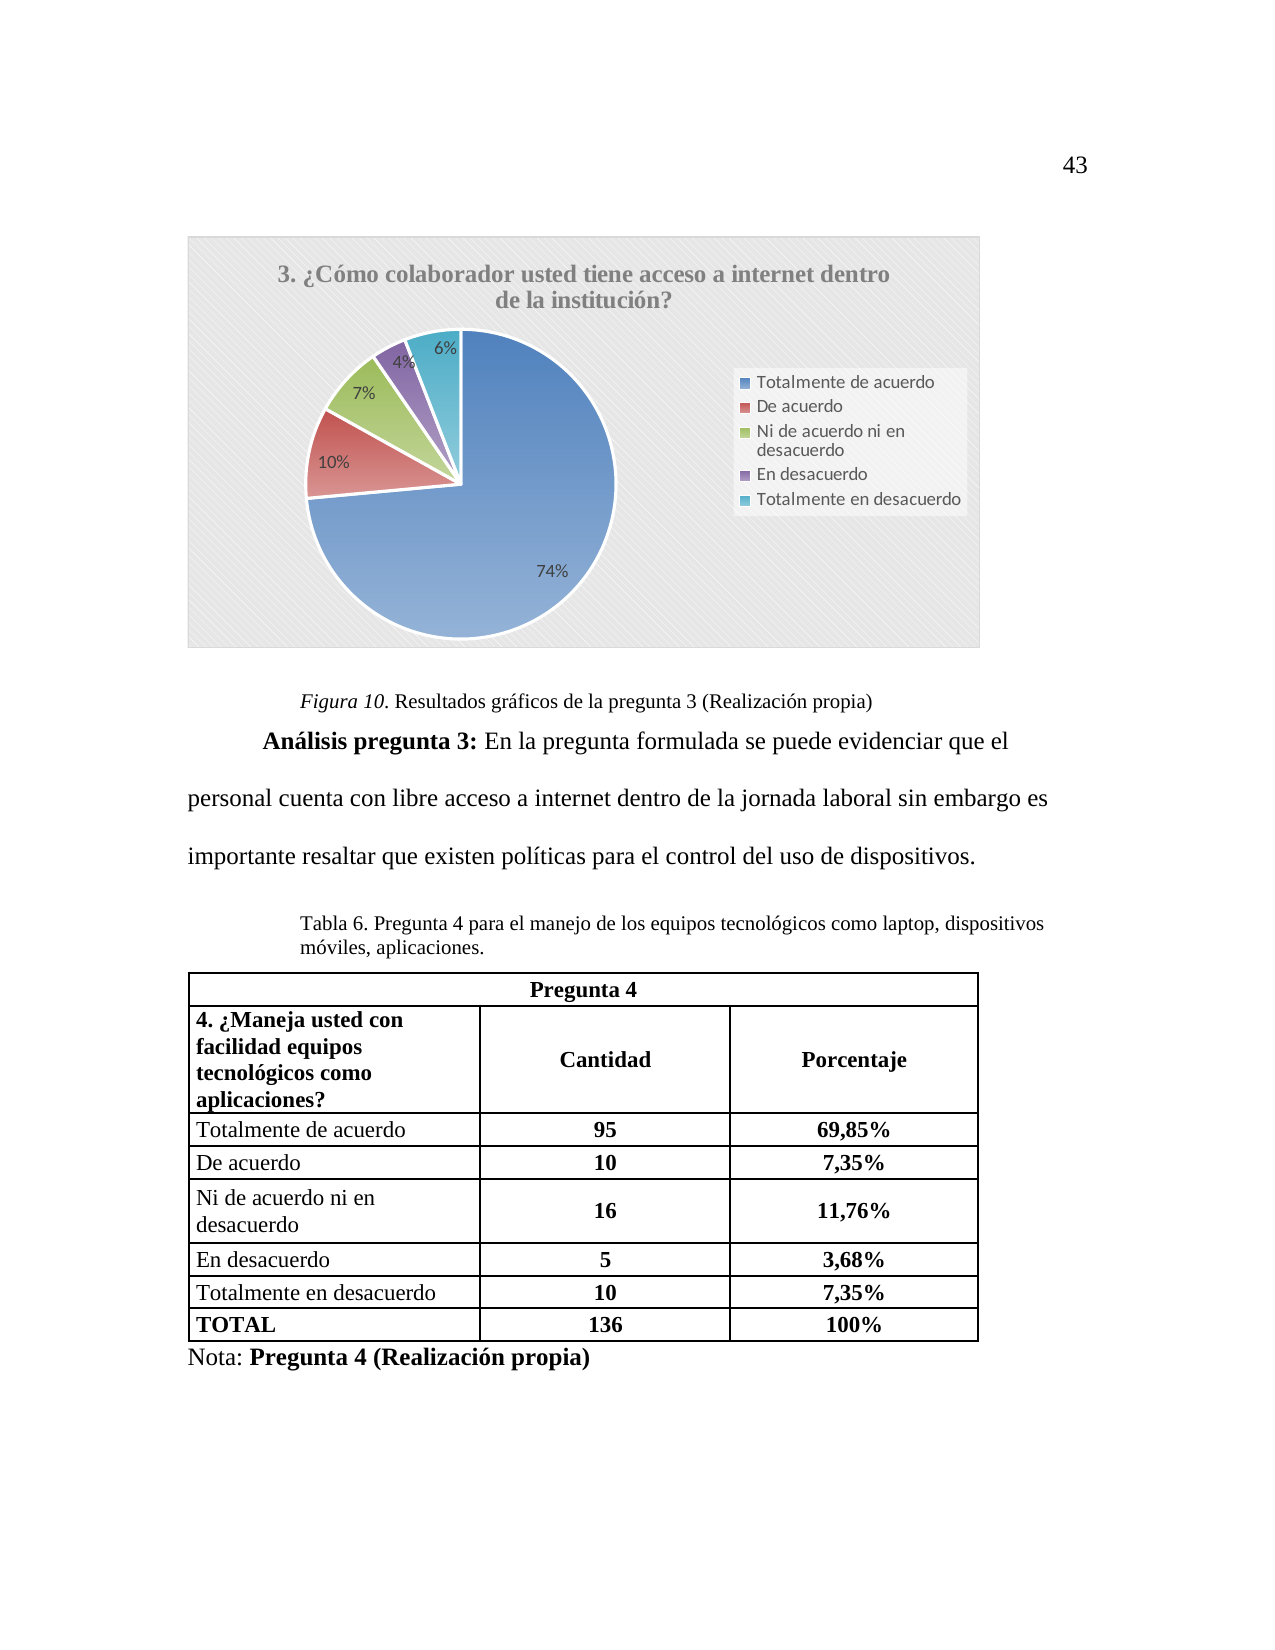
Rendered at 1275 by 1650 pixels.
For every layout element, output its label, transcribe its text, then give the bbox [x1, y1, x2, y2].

table_cell 100% [731, 1309, 977, 1340]
table_cell 69,85% [731, 1114, 977, 1145]
table_header Pregunta 4 [190, 974, 977, 1004]
text Tabla 6. Pregunta 4 para el manejo de los equipos tecnológicos como laptop, dispositivos móviles, aplicaciones. [300, 911, 1087, 959]
table_cell Cantidad [481, 1007, 729, 1112]
table_cell 10 [481, 1277, 729, 1307]
text Análisis pregunta 3: En la pregunta formulada se puede evidenciar que el personal cuenta con libre acceso a internet dentro de la jornada laboral sin embargo es importante resaltar que existen políticas para el control del uso de dispositivos. [187, 726, 1087, 870]
table_cell TOTAL [190, 1309, 479, 1340]
table_cell 7,35% [731, 1147, 977, 1178]
table_cell De acuerdo [190, 1147, 479, 1178]
table_cell 7,35% [731, 1277, 977, 1307]
table_cell Ni de acuerdo ni en desacuerdo [190, 1180, 479, 1242]
table_cell 10 [481, 1147, 729, 1178]
table_cell Porcentaje [731, 1007, 977, 1112]
table_cell 5 [481, 1244, 729, 1274]
table_cell Totalmente en desacuerdo [190, 1277, 479, 1307]
table_cell Totalmente de acuerdo [190, 1114, 479, 1145]
table_cell 4. ¿Maneja usted con facilidad equipos tecnológicos como aplicaciones? [190, 1007, 479, 1112]
table_cell 136 [481, 1309, 729, 1340]
table_cell En desacuerdo [190, 1244, 479, 1274]
table_cell 3,68% [731, 1244, 977, 1274]
table_cell 16 [481, 1180, 729, 1242]
table_cell 95 [481, 1114, 729, 1145]
text Nota: Pregunta 4 (Realización propia) [187, 1342, 1087, 1371]
text Figura 10. Resultados gráficos de la pregunta 3 (Realización propia) [300, 689, 1087, 713]
table_cell 11,76% [731, 1180, 977, 1242]
